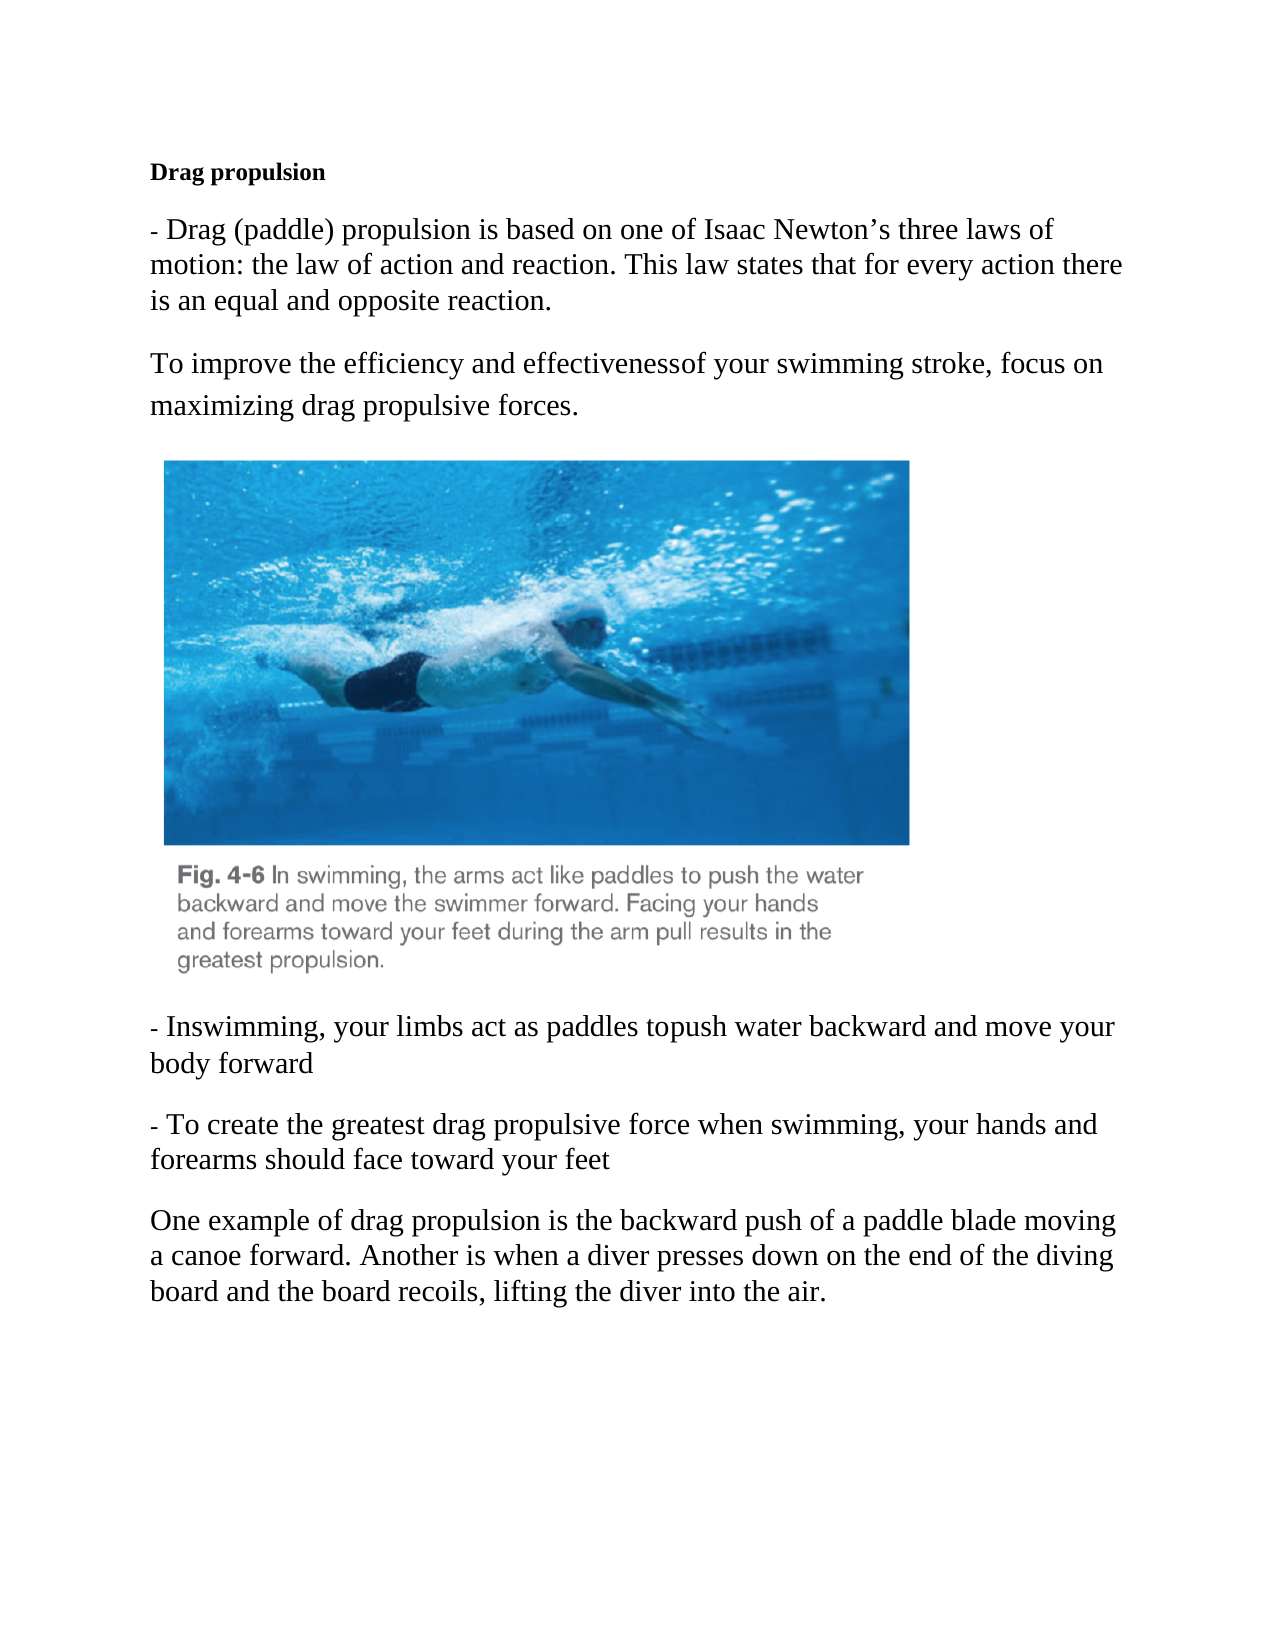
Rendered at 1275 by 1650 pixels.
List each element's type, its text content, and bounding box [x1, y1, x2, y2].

text To improve the efficiency and effectiveness of your swimming stroke, focus on maximizing drag propulsive forces. [150, 342, 1125, 424]
picture [150, 448, 918, 979]
text - Drag (paddle) propulsion is based on one of Isaac Newton’s three laws of motion: the law of action and reaction. This law states that for every action there is an equal and opposite reaction. [150, 210, 1125, 317]
text - In swimming, your limbs act as paddles to push water backward and move your body forward [150, 1004, 1125, 1080]
text Drag propulsion [150, 150, 1125, 185]
text One example of drag propulsion is the backward push of a paddle blade moving a canoe forward. Another is when a diver presses down on the end of the diving board and the board recoils, lifting the diver into the air. [150, 1201, 1125, 1307]
text - To create the greatest drag propulsive force when swimming, your hands and forearms should face toward your feet [150, 1105, 1125, 1176]
